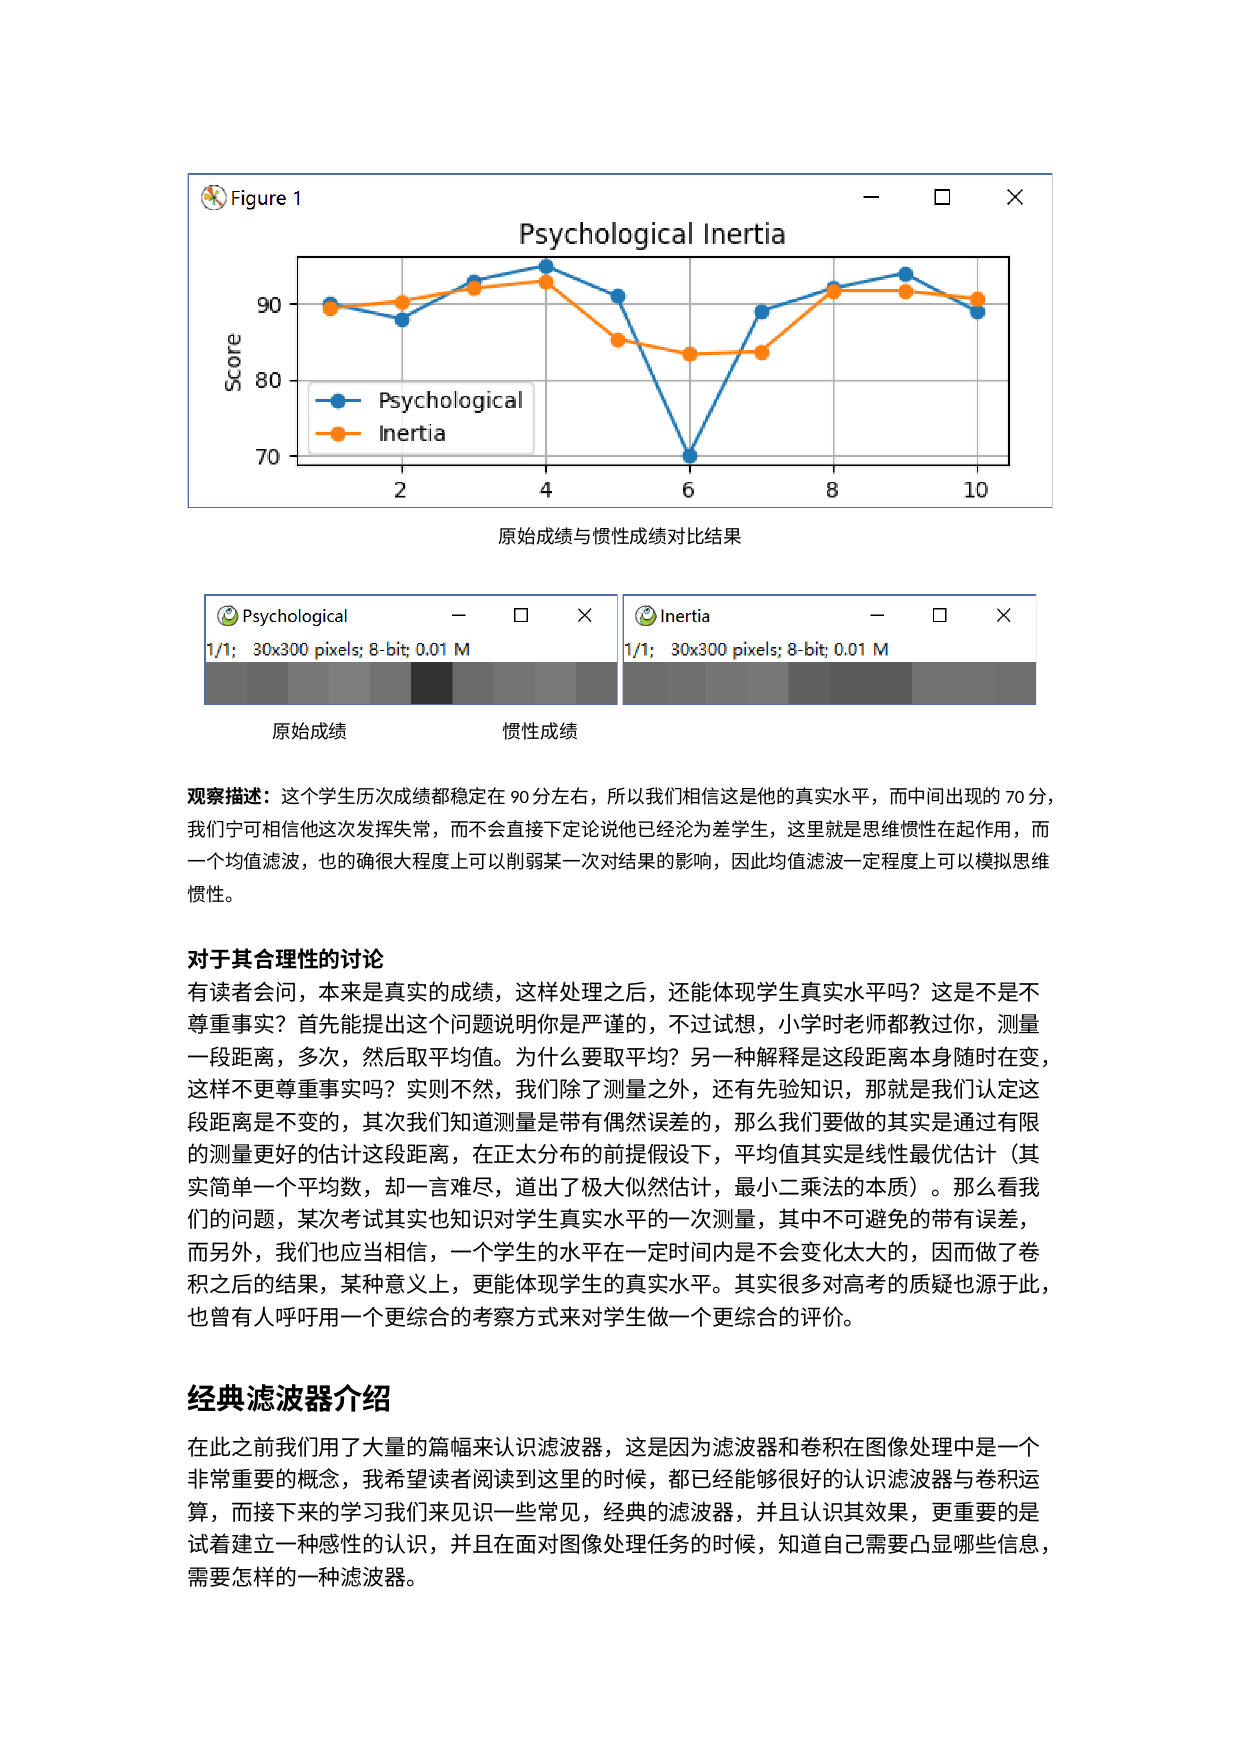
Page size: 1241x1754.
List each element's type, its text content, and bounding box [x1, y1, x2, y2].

text 经典滤波器介绍 [187, 1364, 1053, 1429]
text 观察描述：这个学生历次成绩都稳定在90分左右，所以我们相信这是他的真实水平，而中间出现的70分，我们宁可相信他这次发挥失常，而不会直接下定论说他已经沦为差学生，这里就是思维惯性在起作用，而一个均值滤波，也的确很大程度上可以削弱某一次对结果的影响，因此均值滤波一定程度上可以模拟思维惯性。 [187, 779, 1053, 909]
text 对于其合理性的讨论 [187, 942, 1053, 974]
text 原始成绩 惯性成绩 [187, 714, 1053, 747]
text 在此之前我们用了大量的篇幅来认识滤波器，这是因为滤波器和卷积在图像处理中是一个非常重要的概念，我希望读者阅读到这里的时候，都已经能够很好的认识滤波器与卷积运算，而接下来的学习我们来见识一些常见，经典的滤波器，并且认识其效果，更重要的是试着建立一种感性的认识，并且在面对图像处理任务的时候，知道自己需要凸显哪些信息，需要怎样的一种滤波器。 [187, 1429, 1053, 1592]
text 有读者会问，本来是真实的成绩，这样处理之后，还能体现学生真实水平吗？这是不是不尊重事实？首先能提出这个问题说明你是严谨的，不过试想，小学时老师都教过你，测量一段距离，多次，然后取平均值。为什么要取平均？另一种解释是这段距离本身随时在变，这样不更尊重事实吗？实则不然，我们除了测量之外，还有先验知识，那就是我们认定这段距离是不变的，其次我们知道测量是带有偶然误差的，那么我们要做的其实是通过有限的测量更好的估计这段距离，在正太分布的前提假设下，平均值其实是线性最优估计（其实简单一个平均数，却一言难尽，道出了极大似然估计，最小二乘法的本质）。那么看我们的问题，某次考试其实也知识对学生真实水平的一次测量，其中不可避免的带有误差，而另外，我们也应当相信，一个学生的水平在一定时间内是不会变化太大的，因而做了卷积之后的结果，某种意义上，更能体现学生的真实水平。其实很多对高考的质疑也源于此，也曾有人呼吁用一个更综合的考察方式来对学生做一个更综合的评价。 [187, 974, 1053, 1332]
text 原始成绩与惯性成绩对比结果 [187, 519, 1053, 552]
picture [622, 594, 1037, 705]
picture [187, 173, 1053, 508]
picture [204, 594, 618, 705]
